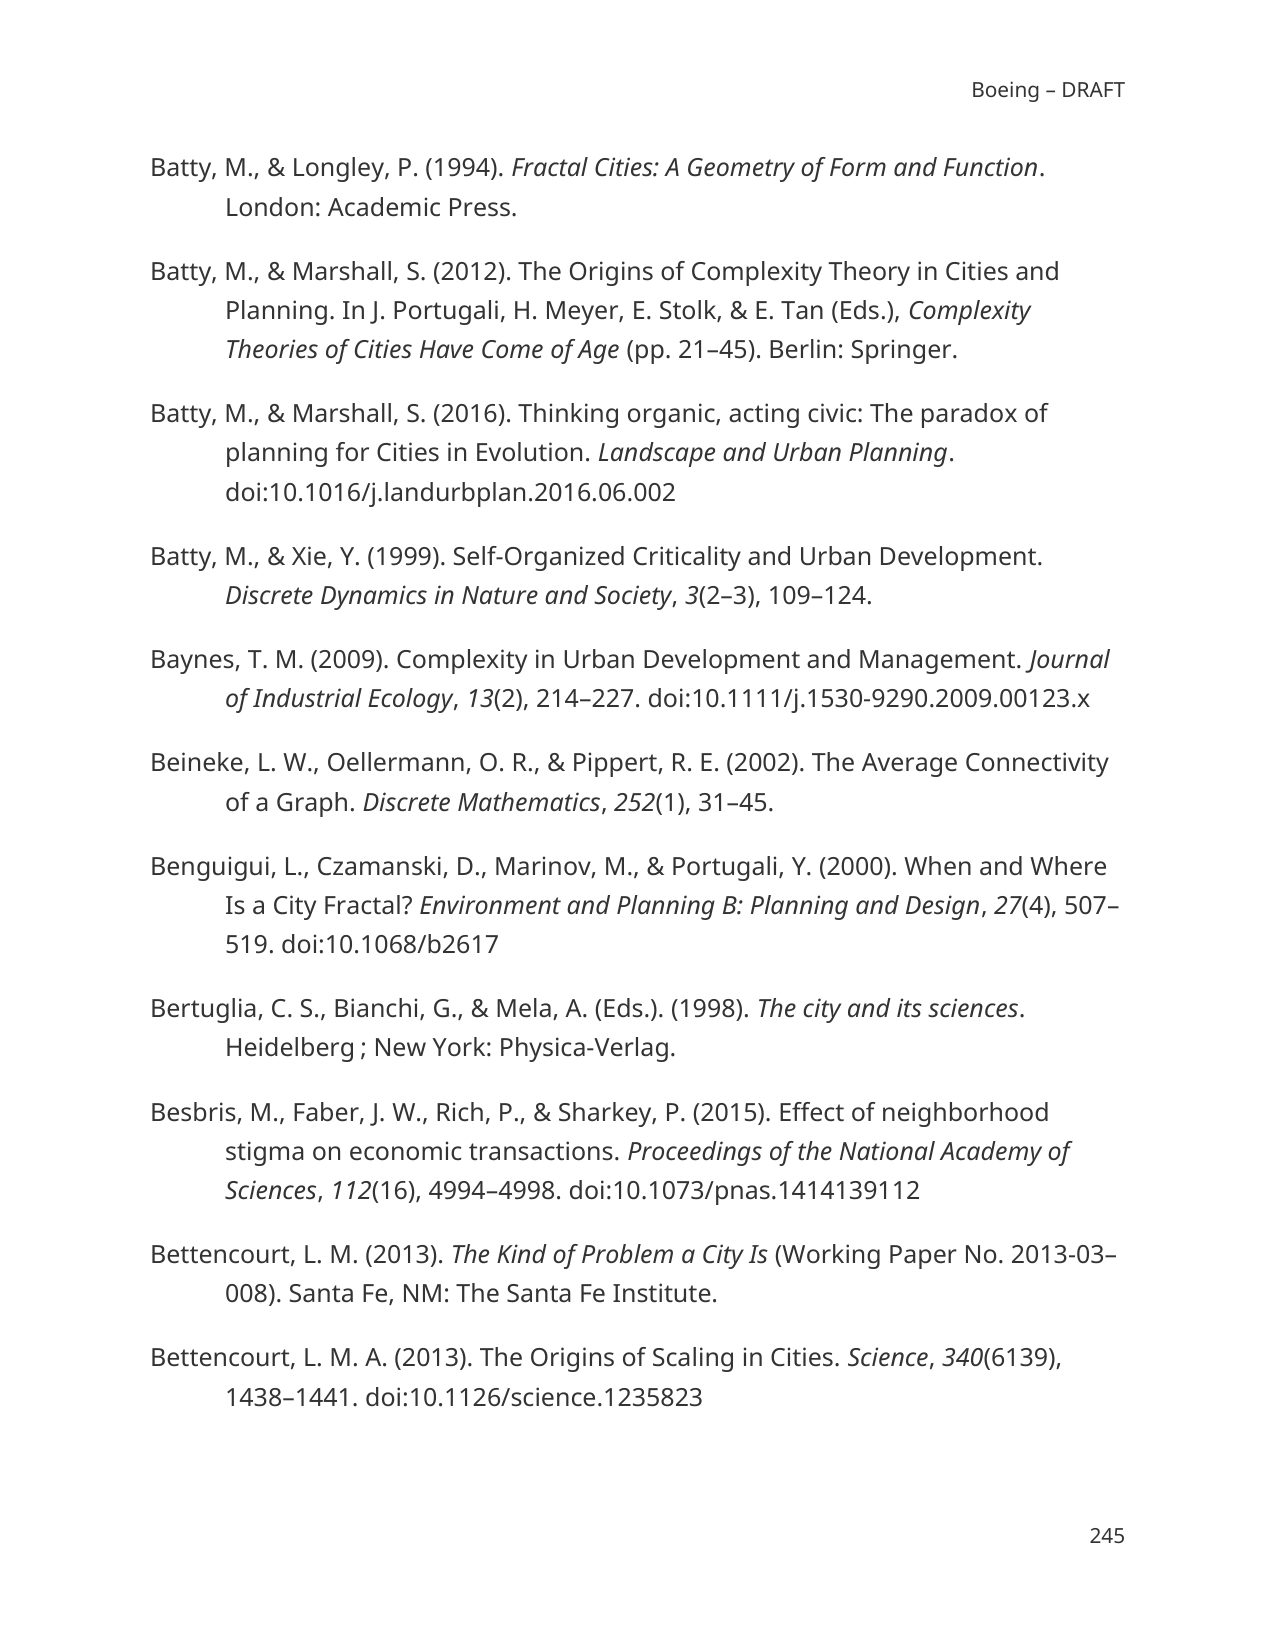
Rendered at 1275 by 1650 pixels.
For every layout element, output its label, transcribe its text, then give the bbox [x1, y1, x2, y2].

text Baynes, T. M. (2009). Complexity in Urban Development and Management. Journal of Industrial Ecology, 13(2), 214–227. doi:10.1111/j.1530-9290.2009.00123.x [150, 642, 1125, 715]
text Batty, M., & Marshall, S. (2016). Thinking organic, acting civic: The paradox of planning for Cities in Evolution. Landscape and Urban Planning. doi:10.1016/j.landurbplan.2016.06.002 [150, 396, 1125, 508]
text Bettencourt, L. M. A. (2013). The Origins of Scaling in Cities. Science, 340(6139), 1438–1441. doi:10.1126/science.1235823 [150, 1340, 1125, 1413]
text Batty, M., & Xie, Y. (1999). Self-Organized Criticality and Urban Development. Discrete Dynamics in Nature and Society, 3(2–3), 109–124. [150, 538, 1125, 612]
text Batty, M., & Marshall, S. (2012). The Origins of Complexity Theory in Cities and Planning. In J. Portugali, H. Meyer, E. Stolk, & E. Tan (Eds.), Complexity Theories of Cities Have Come of Age (pp. 21–45). Berlin: Springer. [150, 253, 1125, 366]
text Bertuglia, C. S., Bianchi, G., & Mela, A. (Eds.). (1998). The city and its sciences. Heidelberg ; New York: Physica-Verlag. [150, 991, 1125, 1064]
text Beineke, L. W., Oellermann, O. R., & Pippert, R. E. (2002). The Average Connectivity of a Graph. Discrete Mathematics, 252(1), 31–45. [150, 745, 1125, 818]
text Bettencourt, L. M. (2013). The Kind of Problem a City Is (Working Paper No. 2013-03–008). Santa Fe, NM: The Santa Fe Institute. [150, 1237, 1125, 1310]
text Batty, M., & Longley, P. (1994). Fractal Cities: A Geometry of Form and Function. London: Academic Press. [150, 150, 1125, 223]
text Besbris, M., Faber, J. W., Rich, P., & Sharkey, P. (2015). Effect of neighborhood stigma on economic transactions. Proceedings of the National Academy of Sciences, 112(16), 4994–4998. doi:10.1073/pnas.1414139112 [150, 1094, 1125, 1207]
text Benguigui, L., Czamanski, D., Marinov, M., & Portugali, Y. (2000). When and Where Is a City Fractal? Environment and Planning B: Planning and Design, 27(4), 507–519. doi:10.1068/b2617 [150, 848, 1125, 961]
